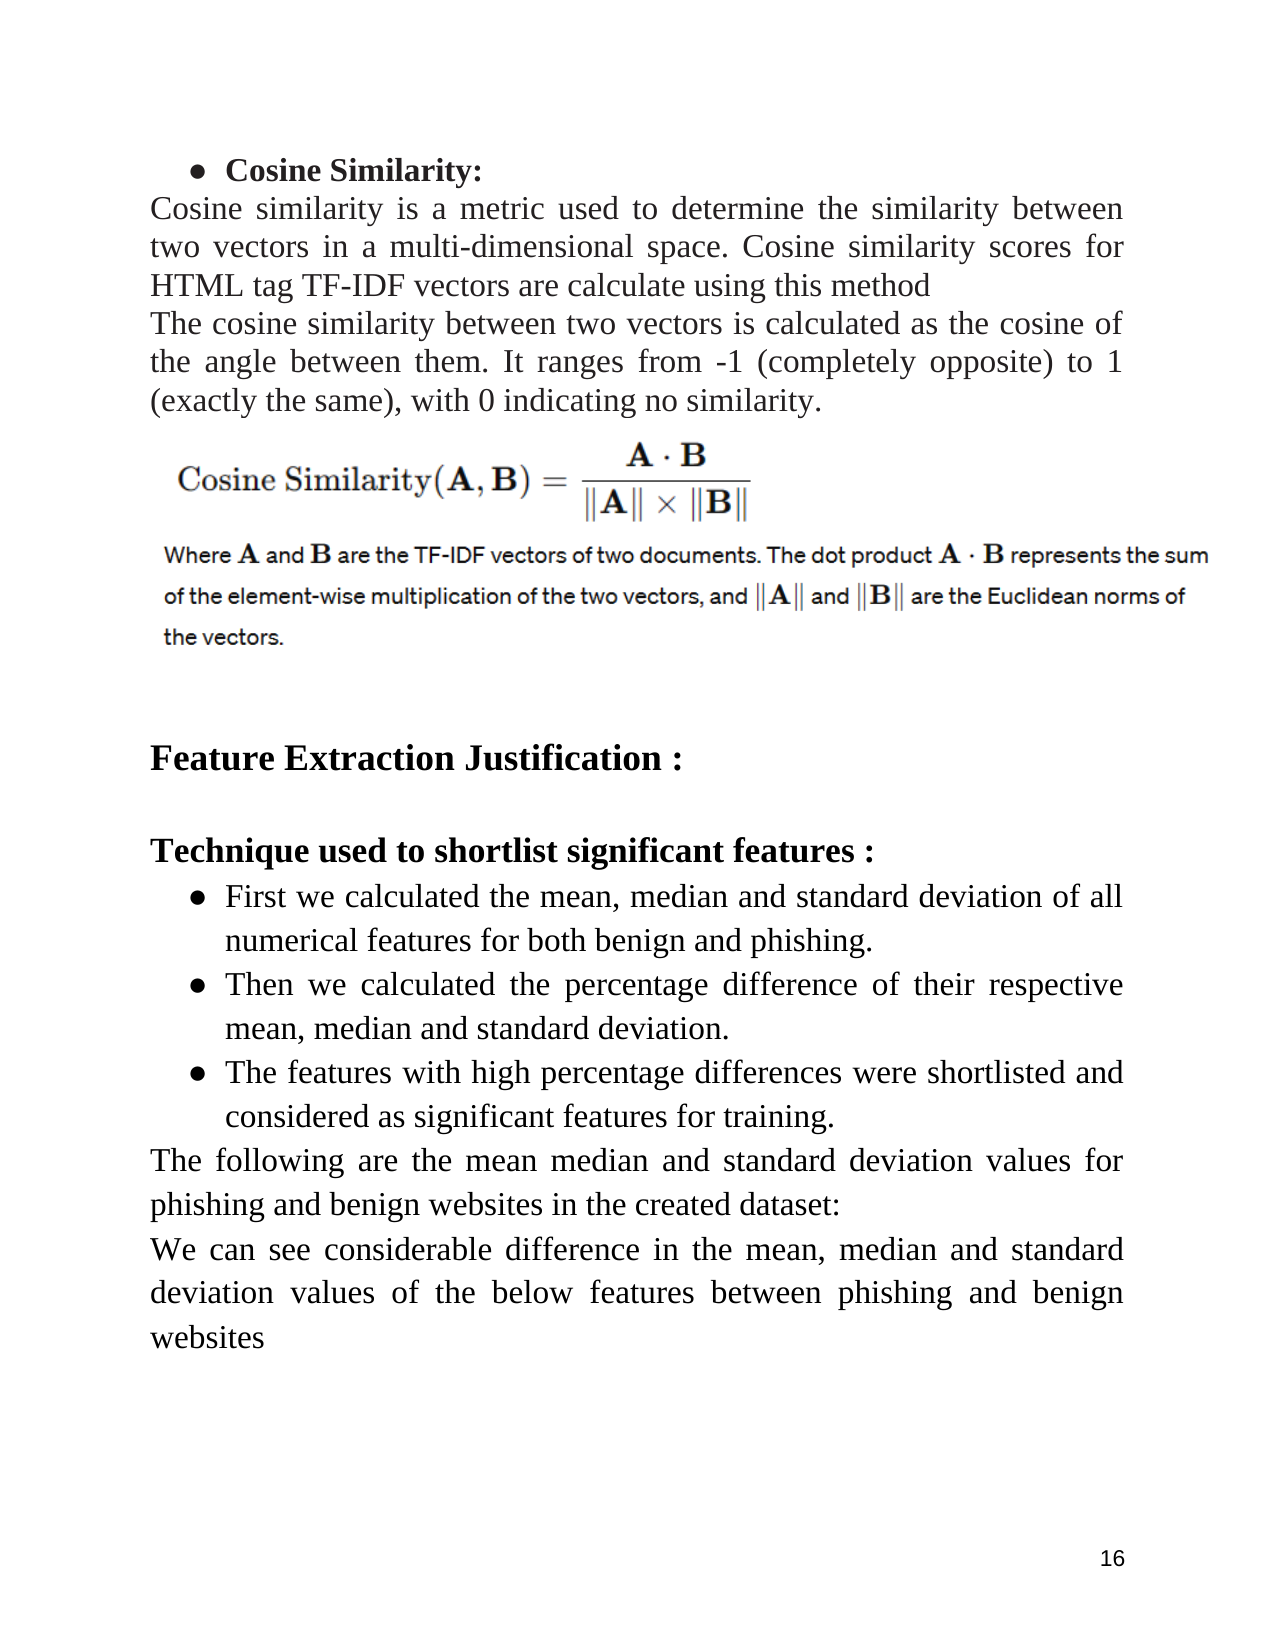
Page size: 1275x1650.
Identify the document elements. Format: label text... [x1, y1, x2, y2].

list First we calculated the mean, median and standard deviation of all numerical features for both benign and phishing. [187, 876, 1125, 959]
list Then we calculated the percentage difference of their respective mean, median and standard deviation. [187, 964, 1125, 1047]
text We can see considerable difference in the mean, median and standard deviation values of the below features between phishing and benign websites [150, 1229, 1125, 1355]
list The features with high percentage differences were shortlisted and considered as significant features for training. [187, 1052, 1125, 1135]
text The following are the mean median and standard deviation values for phishing and benign websites in the created dataset: [150, 1141, 1125, 1223]
picture [150, 418, 1216, 659]
list Cosine Similarity: [187, 150, 1125, 188]
text Technique used to shortlist significant features : [150, 829, 1125, 870]
text The cosine similarity between two vectors is calculated as the cosine of the angle between them. It ranges from -1 (completely opposite) to 1 (exactly the same), with 0 indicating no similarity. [150, 303, 1125, 418]
text Feature Extraction Justification : [150, 736, 1125, 779]
text Cosine similarity is a metric used to determine the similarity between two vectors in a multi-dimensional space. Cosine similarity scores for HTML tag TF-IDF vectors are calculate using this method [150, 188, 1125, 303]
